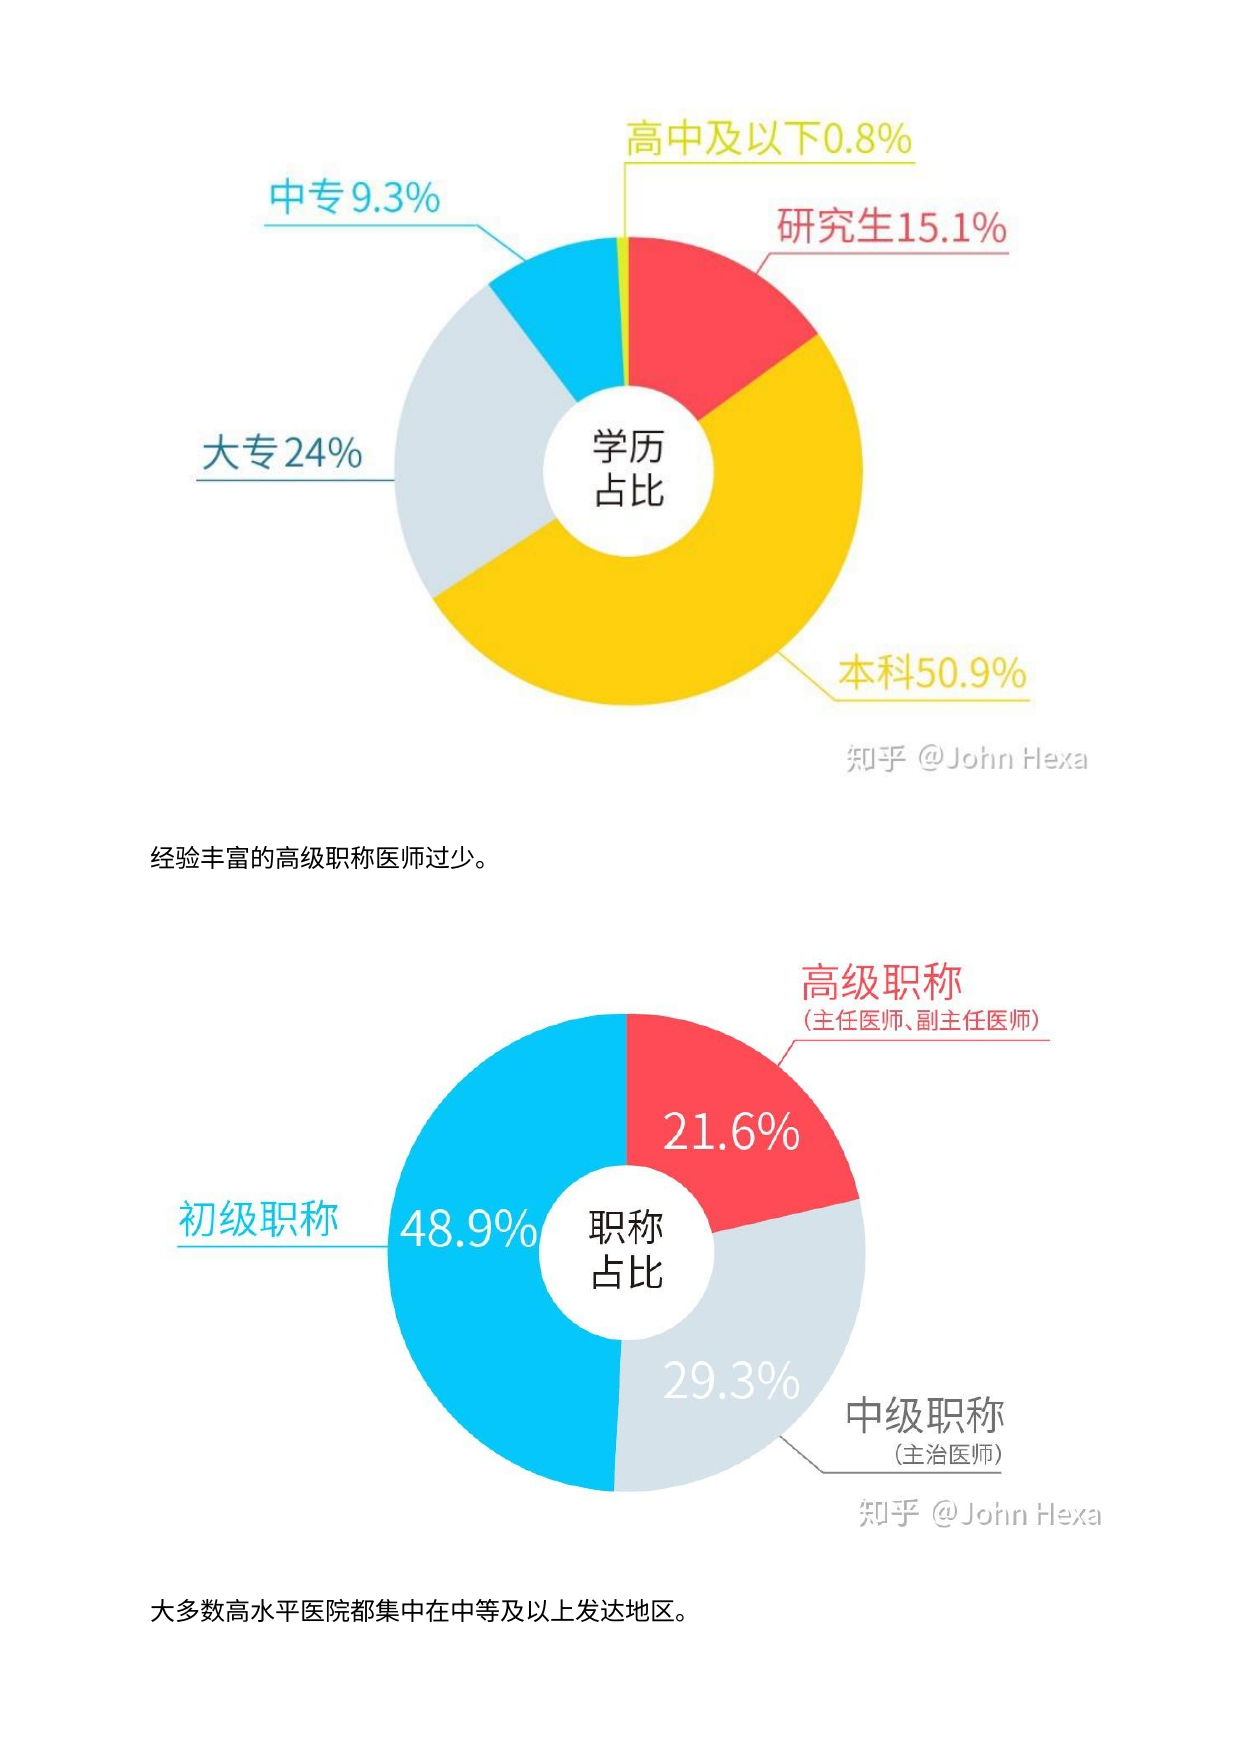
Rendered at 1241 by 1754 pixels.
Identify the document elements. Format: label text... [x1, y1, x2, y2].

text 经验丰富的高级职称医师过少。 [100, 822, 1140, 890]
picture [113, 910, 1127, 1554]
text 大多数高水平医院都集中在中等及以上发达地区。 [100, 1576, 1140, 1644]
table_header [89, 45, 1151, 812]
table_header [89, 900, 1151, 1566]
picture [126, 55, 1114, 799]
